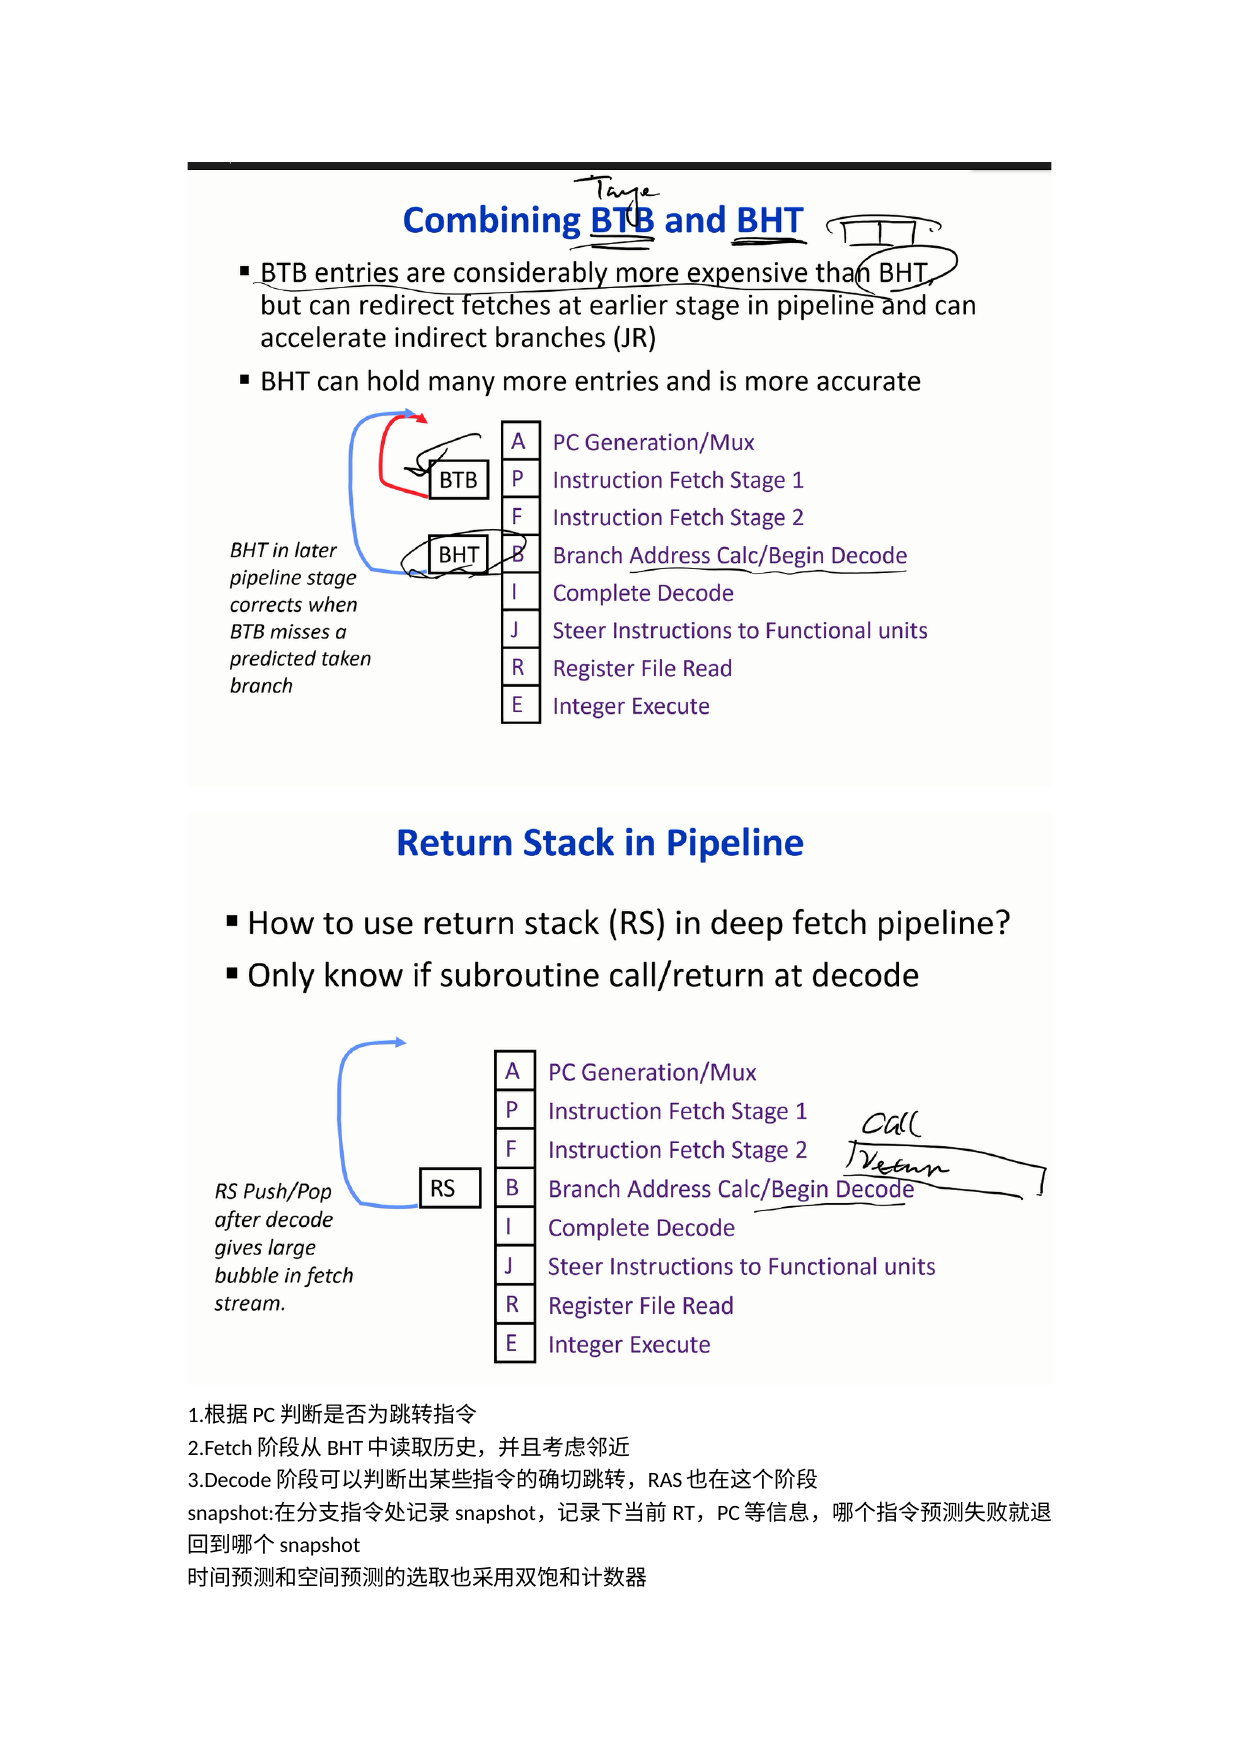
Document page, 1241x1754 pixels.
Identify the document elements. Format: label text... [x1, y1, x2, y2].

text snapshot:在分支指令处记录snapshot，记录下当前RT，PC等信息，哪个指令预测失败就退回到哪个snapshot [187, 1494, 1053, 1559]
picture [187, 812, 1053, 1385]
picture [187, 162, 1052, 787]
text 时间预测和空间预测的选取也采用双饱和计数器 [187, 1559, 1053, 1592]
text 2.Fetch阶段从BHT中读取历史，并且考虑邻近 [187, 1429, 1053, 1462]
text 1.根据PC判断是否为跳转指令 [187, 1397, 1053, 1429]
text 3.Decode阶段可以判断出某些指令的确切跳转，RAS也在这个阶段 [187, 1462, 1053, 1494]
